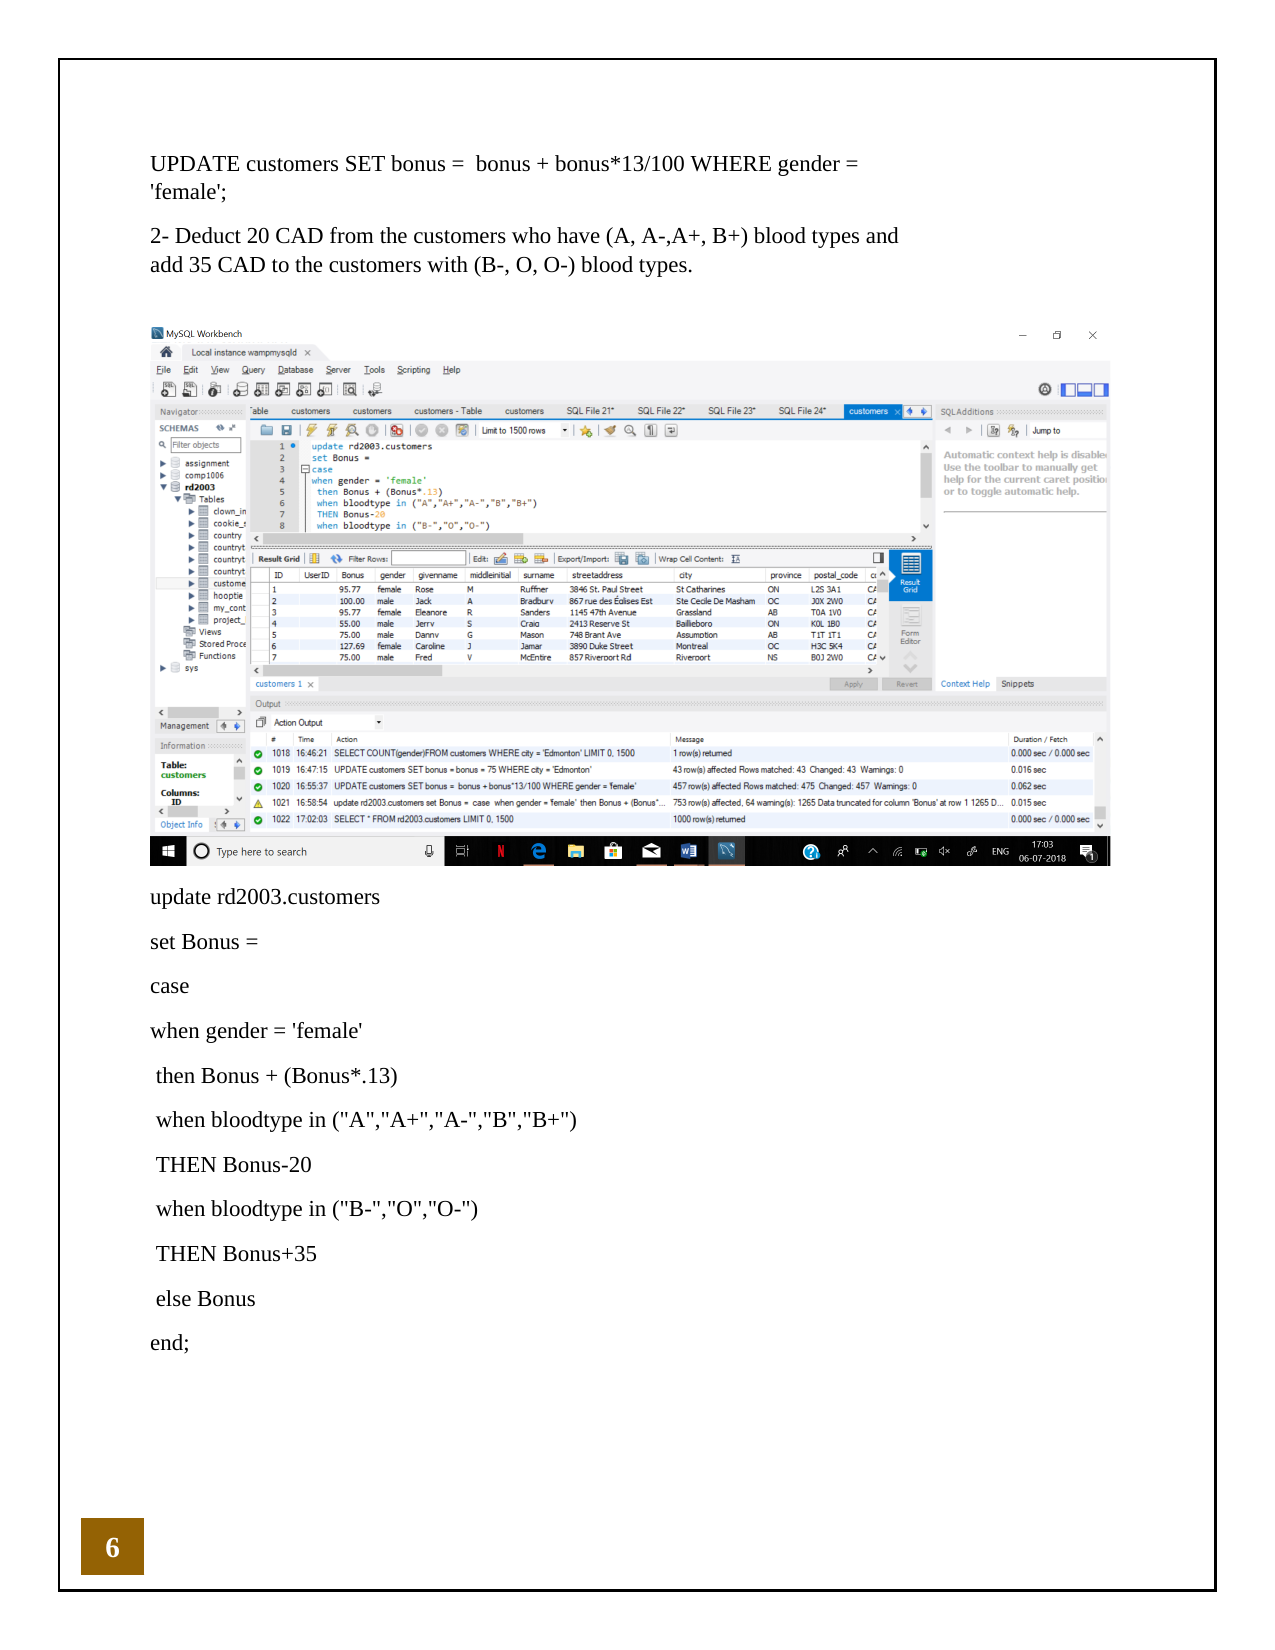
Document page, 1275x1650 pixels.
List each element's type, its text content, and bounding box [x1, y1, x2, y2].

text UPDATE customers SET bonus = bonus + bonus*13/100 WHERE gender = 'female'; [150, 150, 900, 204]
text when bloodtype in ("B-","O","O-") [150, 1196, 900, 1222]
picture [150, 325, 1111, 866]
text when gender = 'female' [150, 1017, 900, 1043]
text 2- Deduct 20 CAD from the customers who have (A, A-,A+, B+) blood types and add 35 CAD to the customers with (B-, O, O-) blood types. [150, 222, 900, 278]
text set Bonus = [150, 928, 900, 954]
text THEN Bonus-20 [150, 1151, 900, 1177]
text case [150, 973, 900, 999]
text update rd2003.customers [150, 883, 900, 910]
text THEN Bonus+35 [150, 1240, 900, 1266]
text when bloodtype in ("A","A+","A-","B","B+") [150, 1106, 900, 1133]
text else Bonus [150, 1285, 900, 1311]
text then Bonus + (Bonus*.13) [150, 1062, 900, 1088]
text end; [150, 1329, 900, 1356]
